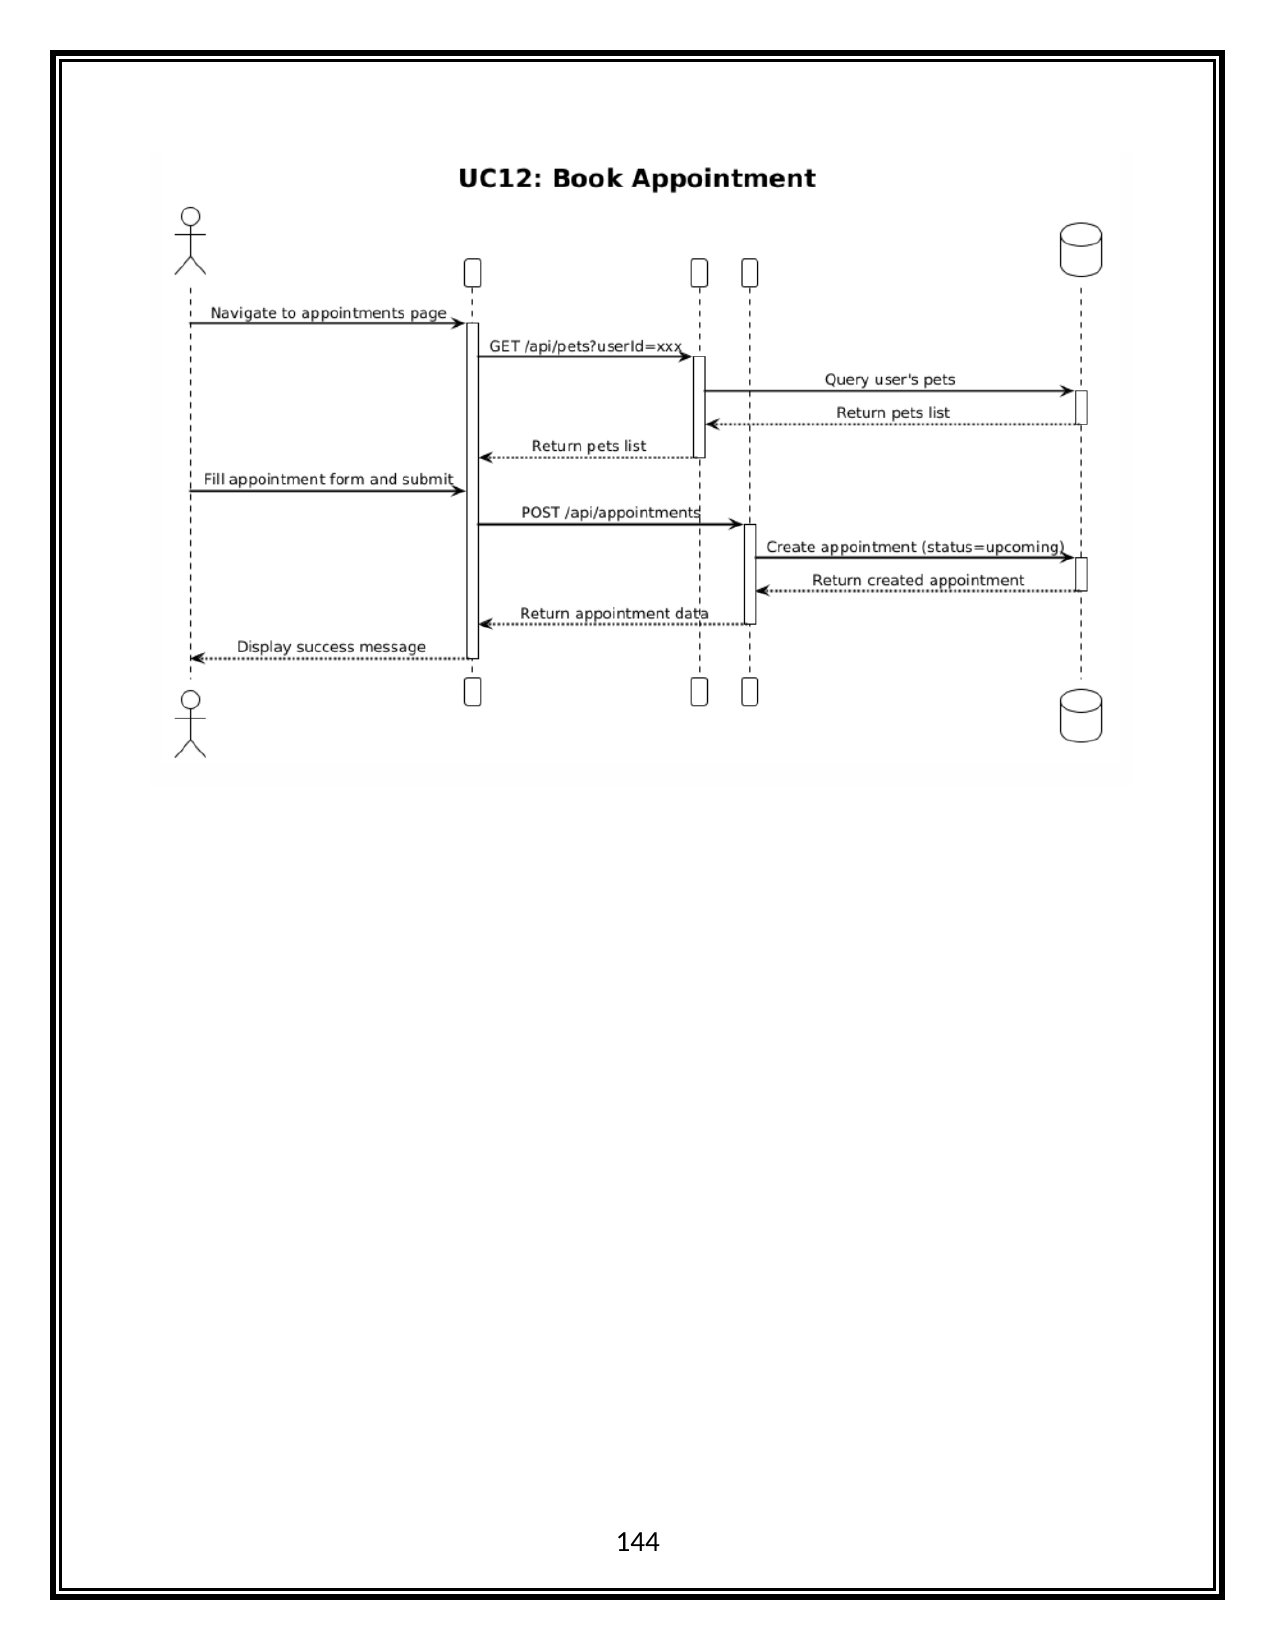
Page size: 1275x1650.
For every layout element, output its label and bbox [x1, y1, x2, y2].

picture [150, 153, 1132, 786]
